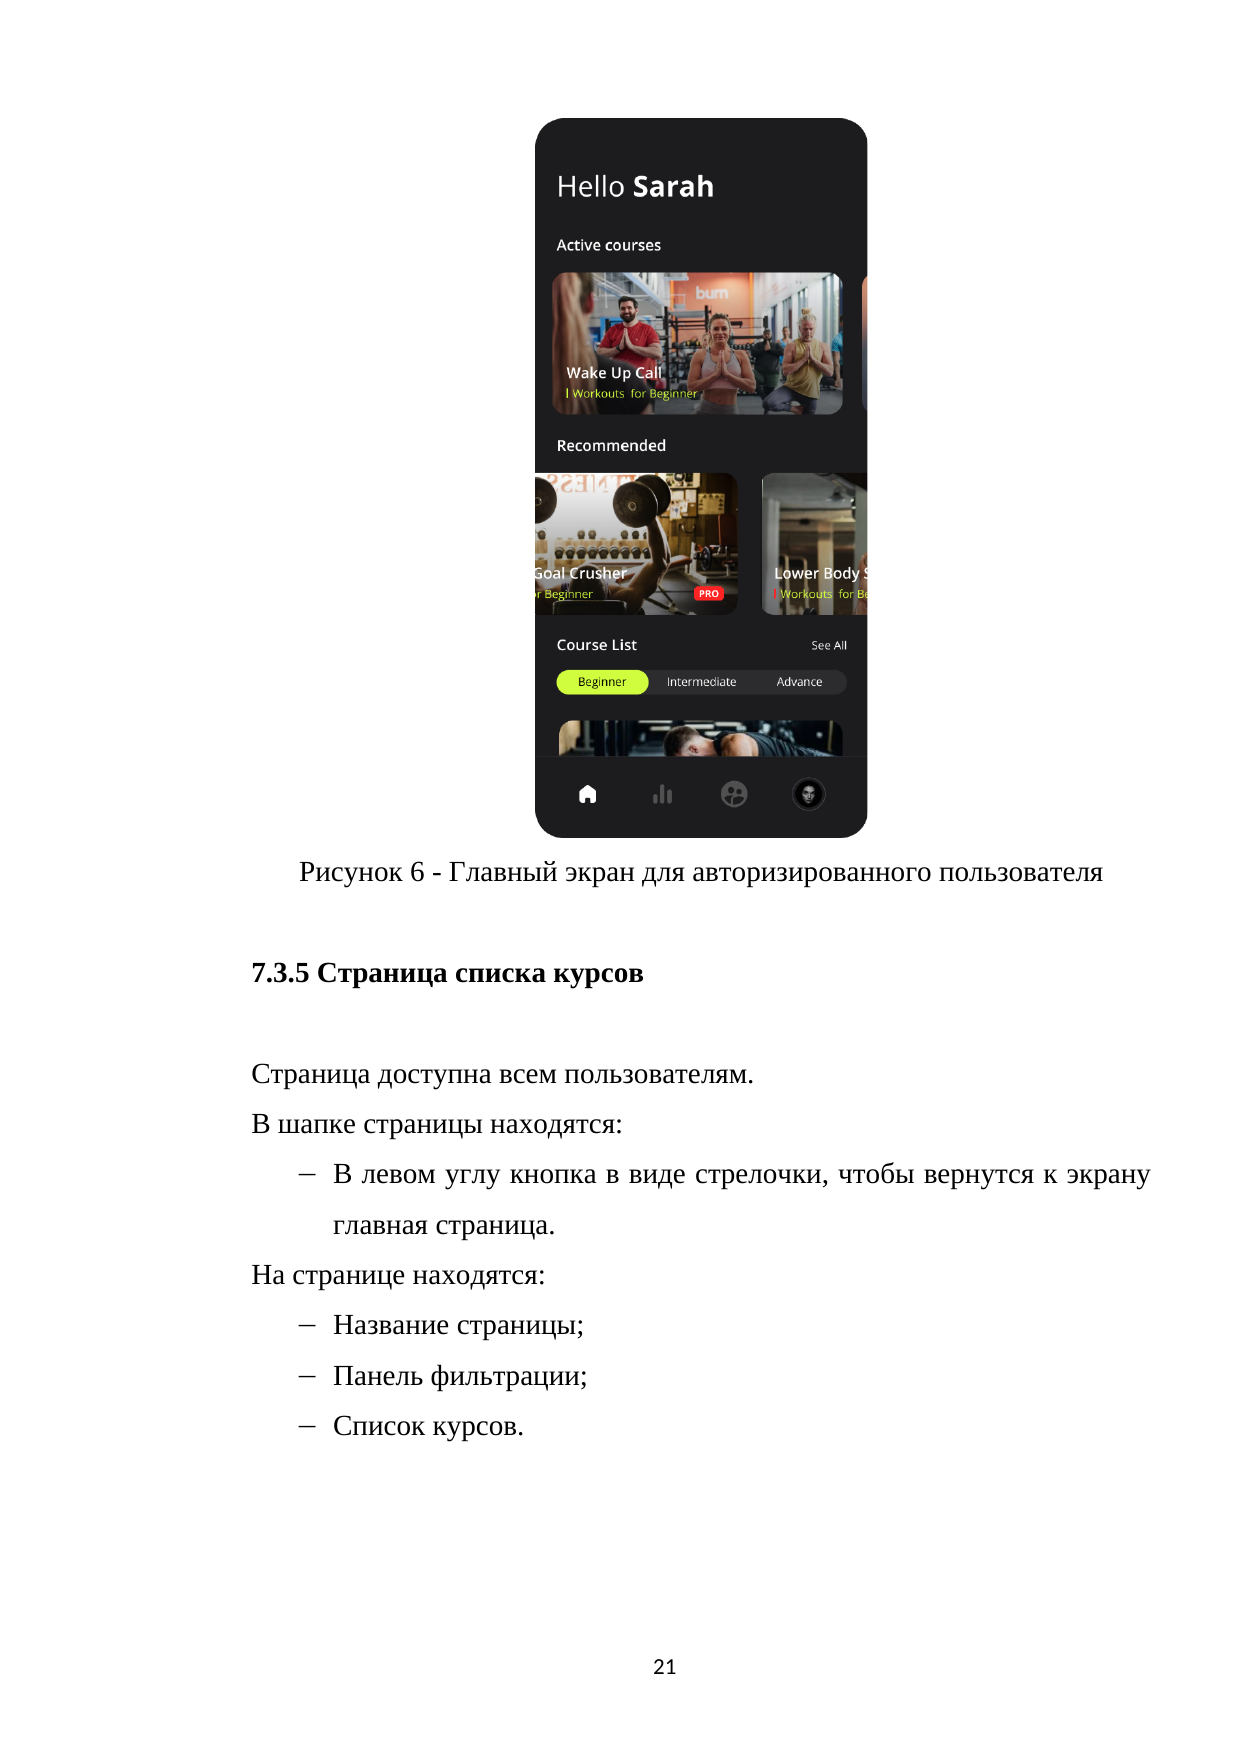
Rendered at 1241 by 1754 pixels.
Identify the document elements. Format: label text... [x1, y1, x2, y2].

text Страница списка курсов [215, 955, 1152, 989]
text Список курсов. [295, 1408, 1152, 1442]
text Страница доступна всем пользователям. [177, 1056, 1152, 1089]
text В шапке страницы находятся: [177, 1106, 1152, 1140]
text Рисунок 6 - Главный экран для авторизированного пользователя [177, 854, 1152, 888]
text В левом углу кнопка в виде стрелочки, чтобы вернутся к экрану главная страница. [295, 1156, 1152, 1240]
text На странице находятся: [177, 1257, 1152, 1291]
text Панель фильтрации; [295, 1358, 1152, 1392]
text Название страницы; [295, 1307, 1152, 1341]
picture [535, 118, 868, 838]
